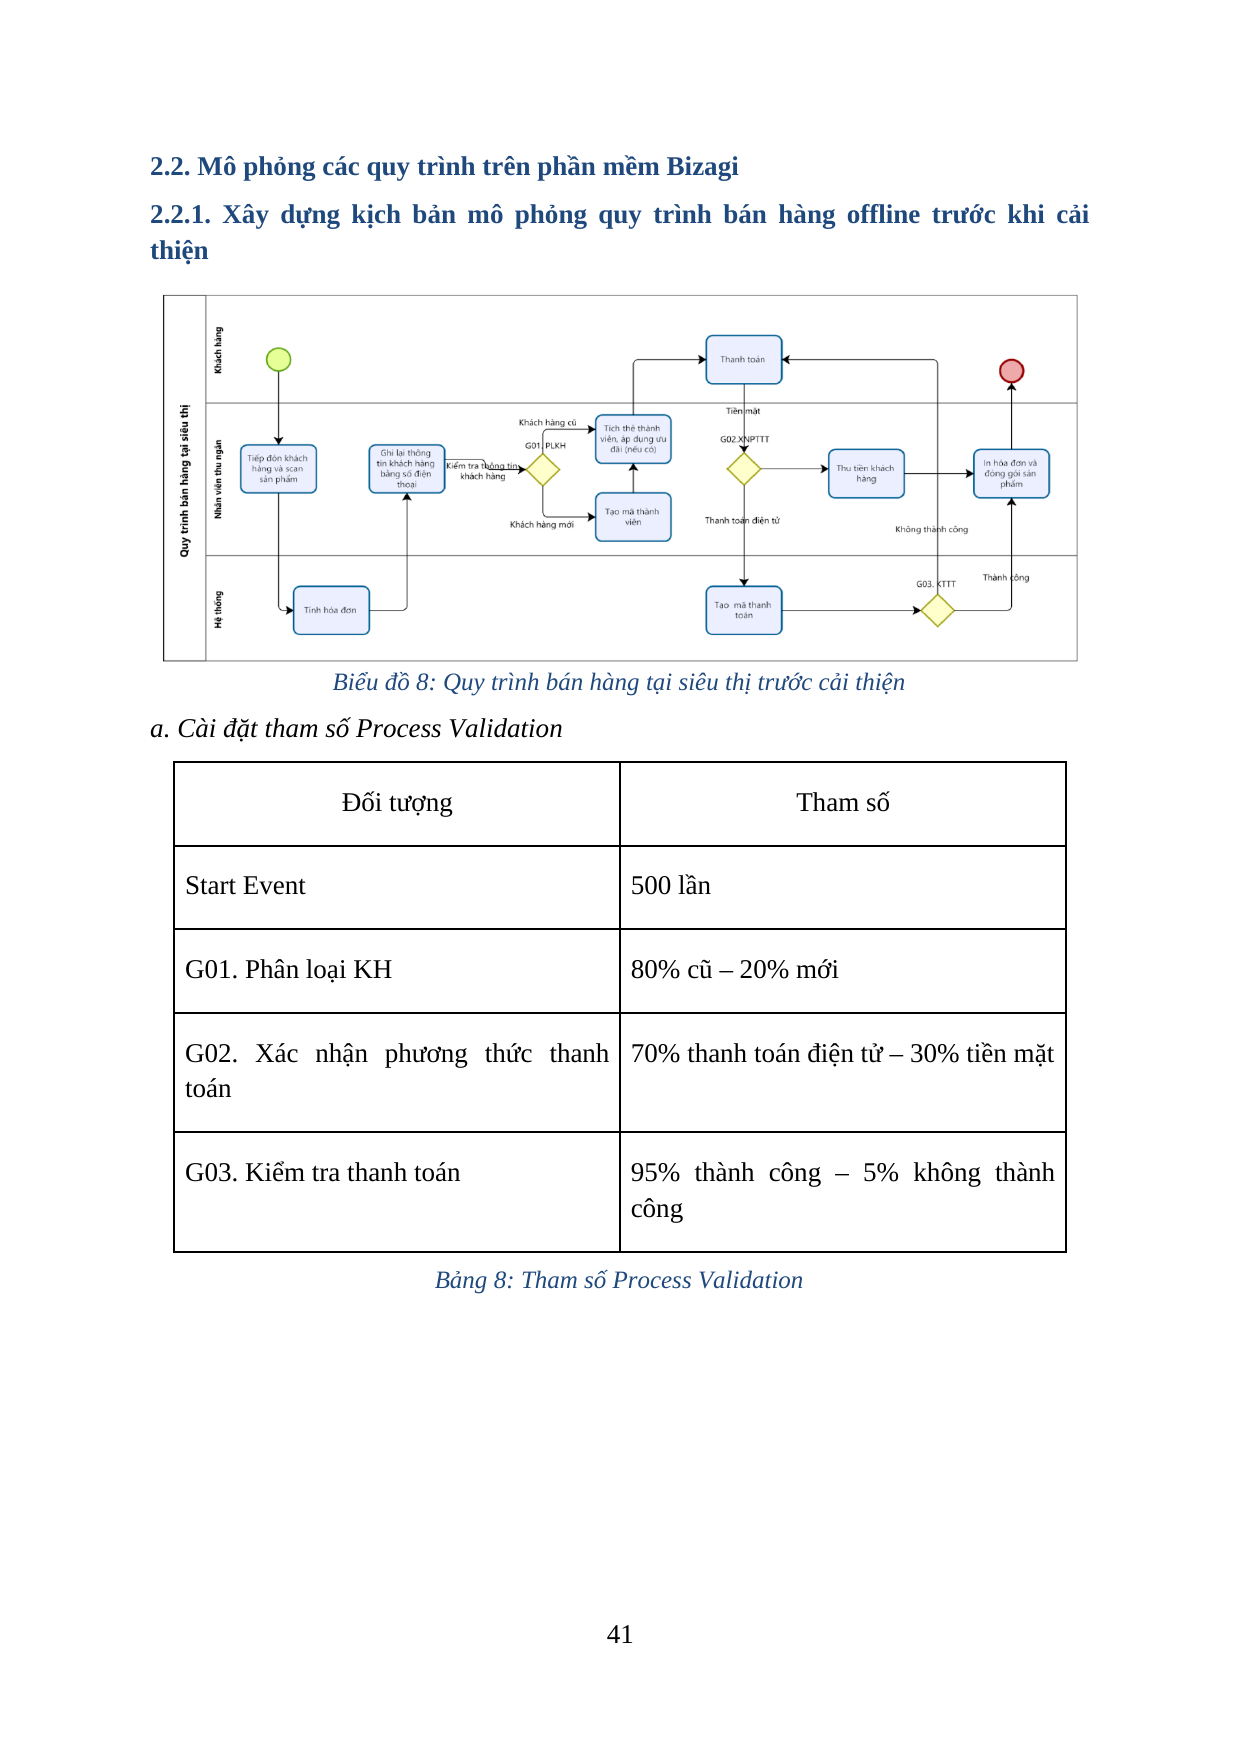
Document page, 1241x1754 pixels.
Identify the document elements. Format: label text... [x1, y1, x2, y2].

subtitle 2.2. Mô phỏng các quy trình trên phần mềm Bizagi [150, 150, 1090, 181]
picture [150, 282, 1090, 663]
table_cell 500 lần [621, 847, 1065, 928]
text Biểu đồ 8: Quy trình bán hàng tại siêu thị trước cải thiện [150, 663, 1090, 696]
table_cell G02. Xác nhận phương thức thanh toán [175, 1014, 619, 1131]
table_header Tham số [621, 763, 1065, 844]
table_cell 80% cũ – 20% mới [621, 930, 1065, 1012]
table_cell Start Event [175, 847, 619, 928]
table_header Đối tượng [175, 763, 619, 844]
subtitle a. Cài đặt tham số Process Validation [150, 713, 1090, 744]
table_cell G01. Phân loại KH [175, 930, 619, 1012]
subtitle 2.2.1. Xây dựng kịch bản mô phỏng quy trình bán hàng offline trước khi cải thiện [150, 198, 1090, 265]
table_cell 95% thành công – 5% không thành công [621, 1133, 1065, 1251]
table_cell 70% thanh toán điện tử – 30% tiền mặt [621, 1014, 1065, 1131]
table_cell G03. Kiểm tra thanh toán [175, 1133, 619, 1251]
